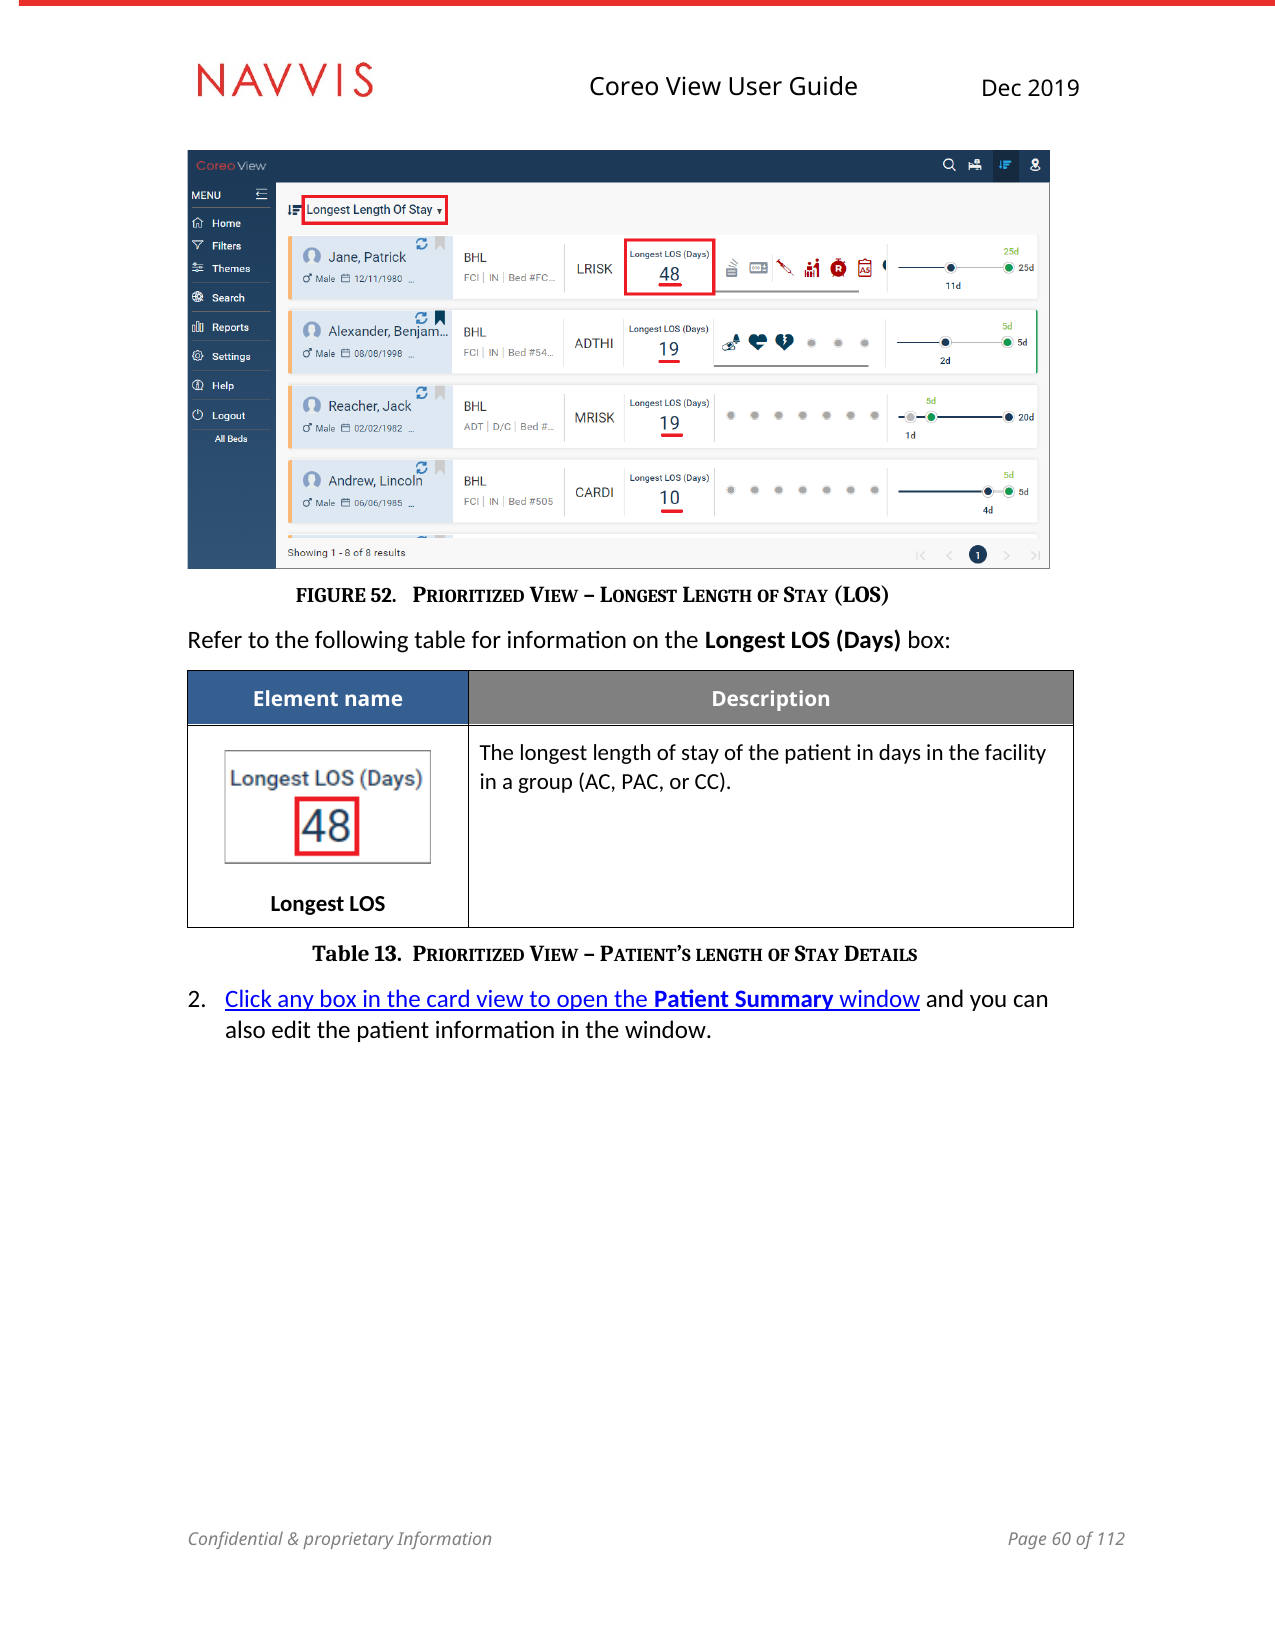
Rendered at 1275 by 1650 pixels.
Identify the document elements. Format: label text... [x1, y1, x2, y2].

picture [187, 55, 383, 104]
picture [187, 150, 1050, 569]
table_cell Longest LOS [188, 726, 468, 927]
text Prioritized View – Patient’s length of Stay Details [312, 941, 1087, 967]
table_header Description [469, 671, 1073, 724]
text Refer to the following table for information on the Longest LOS (Days) box: [187, 624, 1087, 654]
table_cell The longest length of stay of the patient in days in the facility in a group (AC, PAC, or CC). [469, 726, 1073, 927]
table_header Element name [188, 671, 468, 724]
list Click any box in the card view to open the Patient Summary window and you can also edit the patient information in the window. [187, 983, 1087, 1044]
picture [224, 750, 431, 864]
text Prioritized View – Longest Length of Stay (LOS) [296, 581, 1087, 608]
